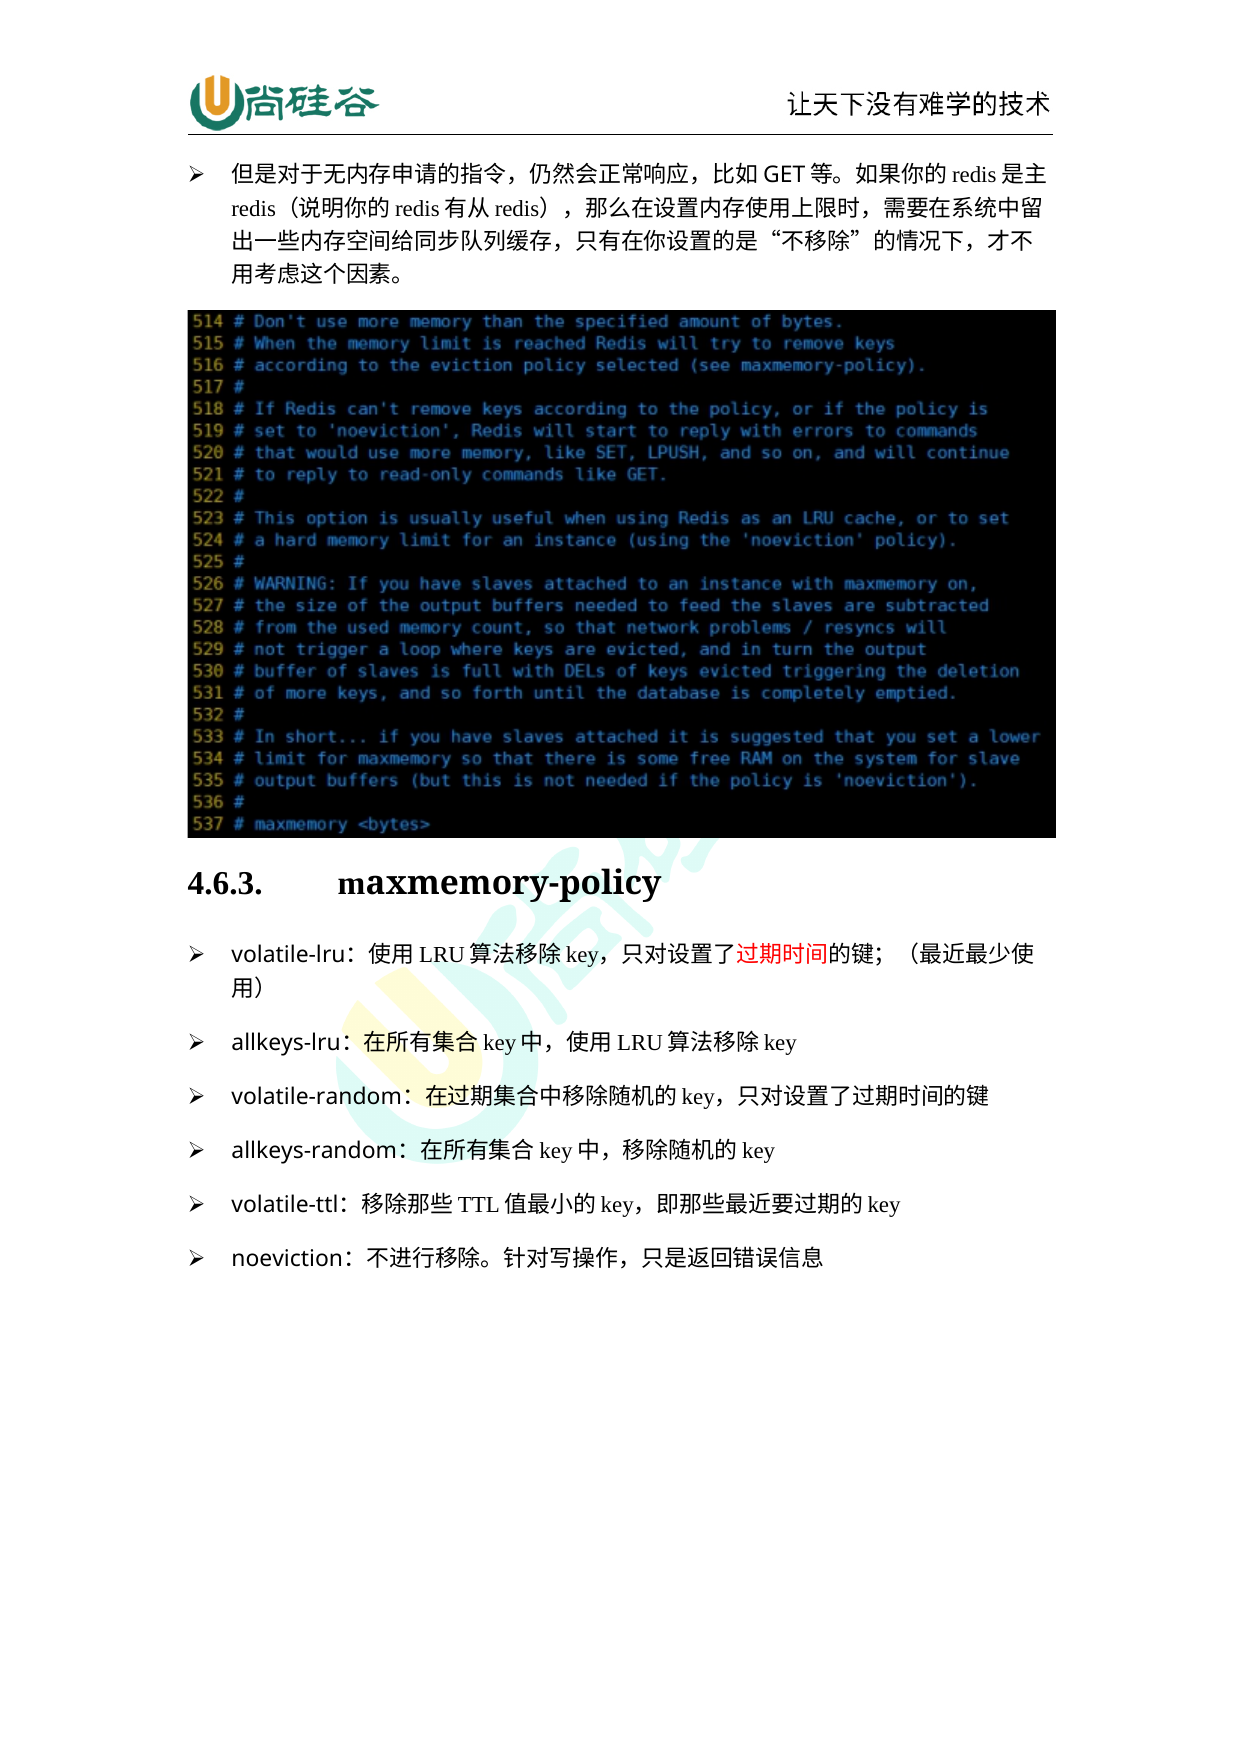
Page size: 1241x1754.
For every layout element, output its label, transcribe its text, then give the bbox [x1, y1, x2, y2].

list noeviction：不进行移除。针对写操作，只是返回错误信息 [187, 1240, 1053, 1273]
list maxmemory-policy [187, 858, 1053, 904]
list 但是对于无内存申请的指令，仍然会正常响应，比如GET等。如果你的redis是主redis（说明你的redis有从redis），那么在设置内存使用上限时，需要在系统中留出一些内存空间给同步队列缓存，只有在你设置的是“不移除”的情况下，才不用考虑这个因素。 [187, 156, 1053, 289]
picture [187, 310, 1056, 838]
list volatile-lru：使用LRU算法移除key，只对设置了过期时间的键；（最近最少使用） [187, 936, 1053, 1003]
list allkeys-random：在所有集合key中，移除随机的key [187, 1132, 1053, 1165]
list volatile-ttl：移除那些TTL值最小的key，即那些最近要过期的key [187, 1186, 1053, 1219]
list allkeys-lru：在所有集合key中，使用LRU算法移除key [187, 1023, 1053, 1057]
picture [187, 73, 1053, 132]
list volatile-random：在过期集合中移除随机的key，只对设置了过期时间的键 [187, 1078, 1053, 1111]
